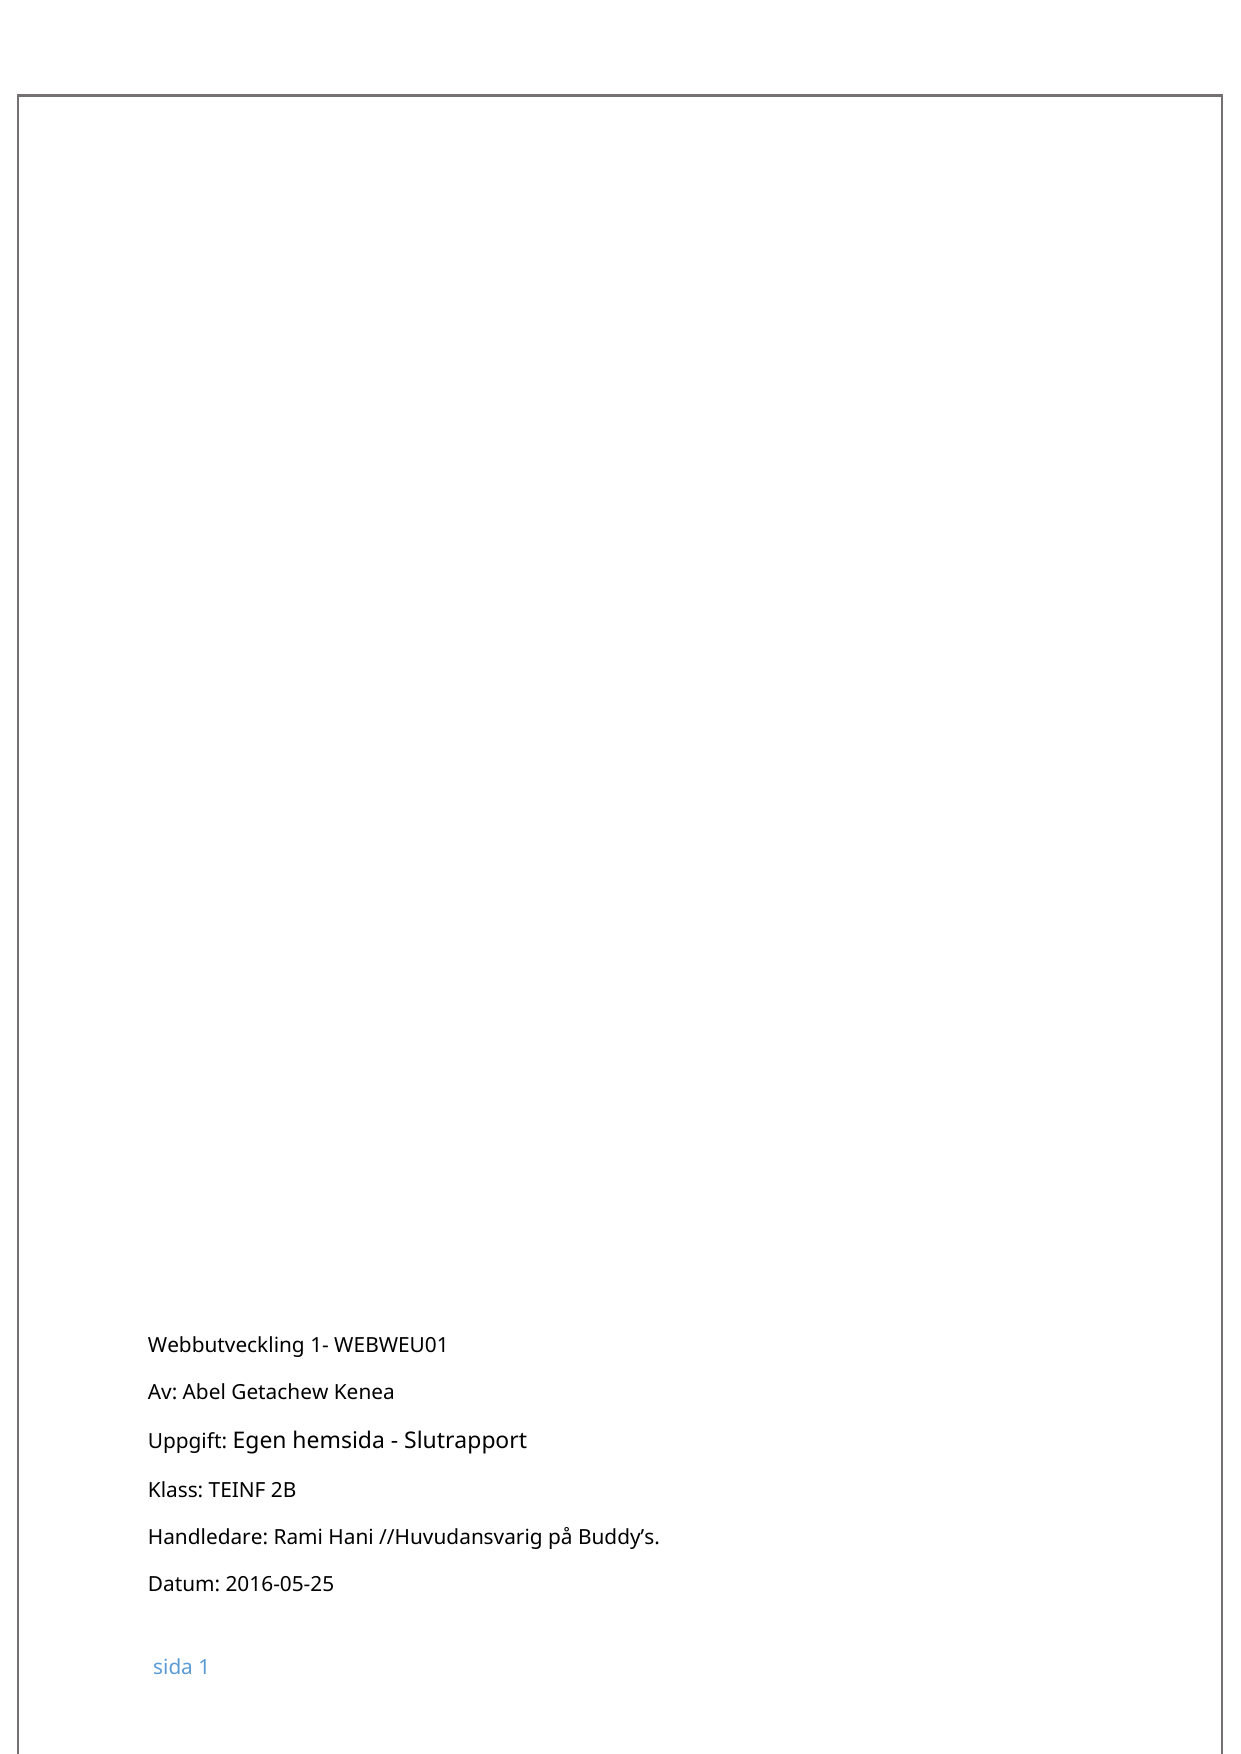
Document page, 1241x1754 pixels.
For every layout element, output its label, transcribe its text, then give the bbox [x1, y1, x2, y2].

text Handledare: Rami Hani //Huvudansvarig på Buddy’s. [148, 1522, 1093, 1551]
text Klass: TEINF 2B [148, 1475, 1093, 1503]
text Av: Abel Getachew Kenea [148, 1377, 1093, 1406]
text Uppgift: Egen hemsida - Slutrapport [148, 1424, 1093, 1456]
text Webbutveckling 1- WEBWEU01 [148, 1330, 1093, 1358]
text Datum: 2016-05-25 [148, 1569, 1093, 1598]
